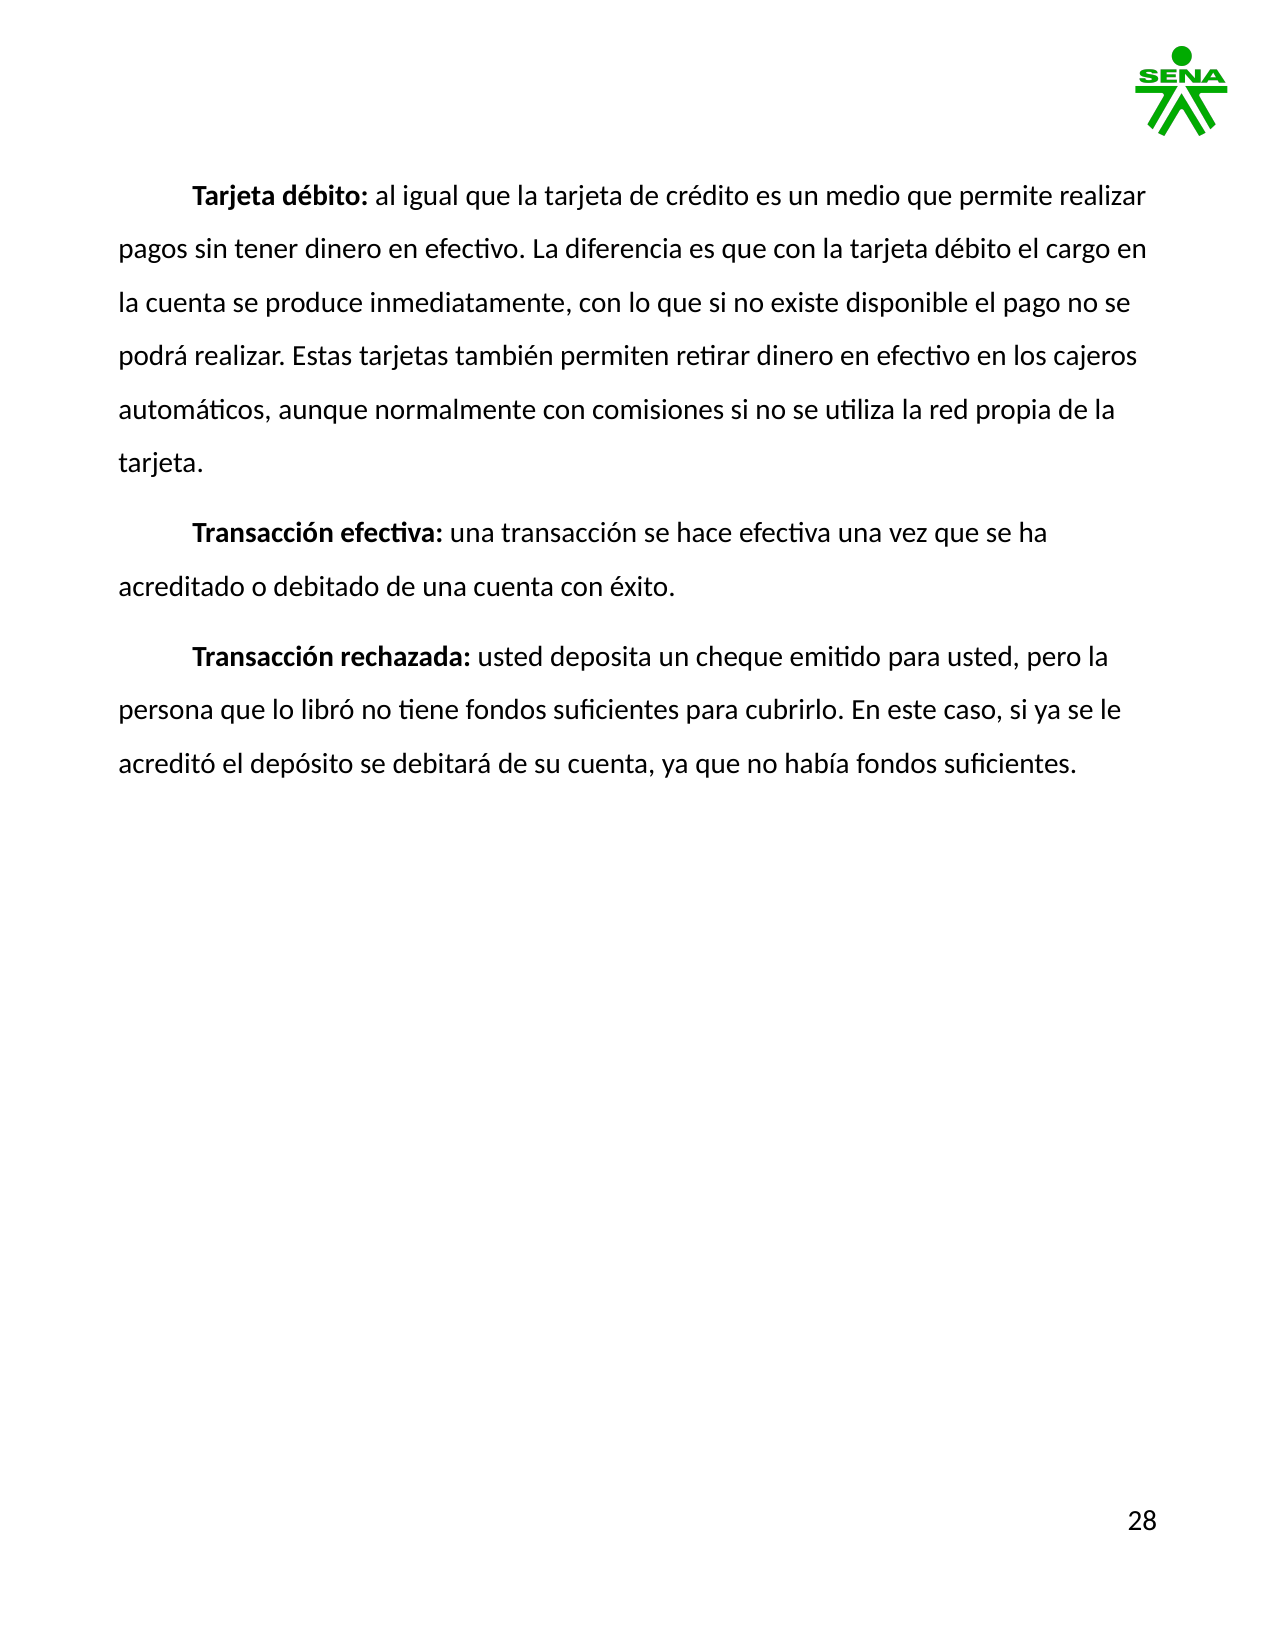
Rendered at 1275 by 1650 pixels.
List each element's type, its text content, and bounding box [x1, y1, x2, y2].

text Tarjeta débito: al igual que la tarjeta de crédito es un medio que permite realizar pagos sin tener dinero en efectivo. La diferencia es que con la tarjeta débito el cargo en la cuenta se produce inmediatamente, con lo que si no existe disponible el pago no se podrá realizar. Estas tarjetas también permiten retirar dinero en efectivo en los cajeros automáticos, aunque normalmente con comisiones si no se utiliza la red propia de la tarjeta. [118, 177, 1157, 480]
text Transacción efectiva: una transacción se hace efectiva una vez que se ha acreditado o debitado de una cuenta con éxito. [118, 514, 1157, 603]
text Transacción rechazada: usted deposita un cheque emitido para usted, pero la persona que lo libró no tiene fondos suficientes para cubrirlo. En este caso, si ya se le acreditó el depósito se debitará de su cuenta, ya que no había fondos suficientes. [118, 638, 1157, 781]
picture [1135, 46, 1228, 136]
